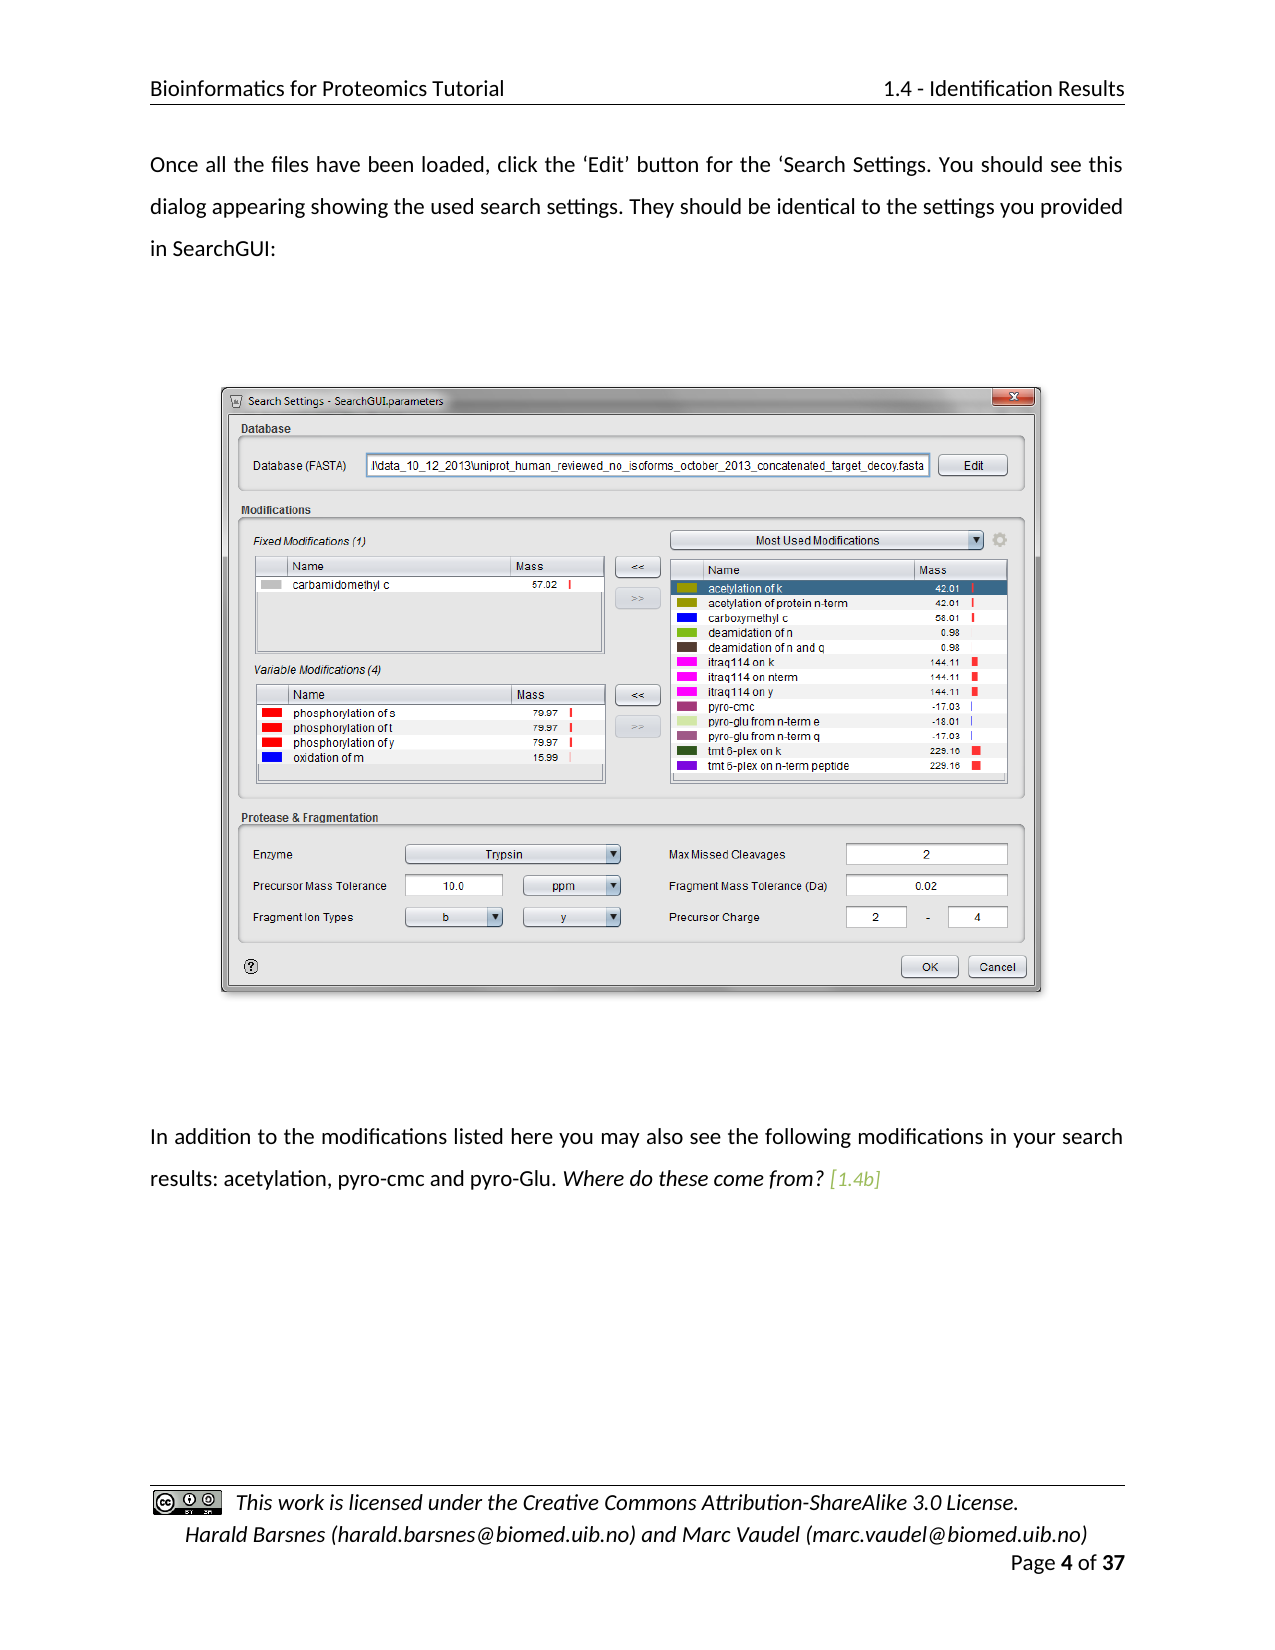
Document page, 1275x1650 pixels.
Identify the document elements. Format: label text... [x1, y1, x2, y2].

picture [221, 387, 1041, 992]
text In addition to the modifications listed here you may also see the following modifications in your search results: acetylation, pyro-cmc and pyro-Glu. Where do these come from? [1.4b] [150, 1122, 1125, 1192]
picture [153, 1490, 222, 1515]
text Once all the files have been loaded, click the ‘Edit’ button for the ‘Search Settings. You should see this dialog appearing showing the used search settings. They should be identical to the settings you provided in SearchGUI: [150, 150, 1125, 262]
